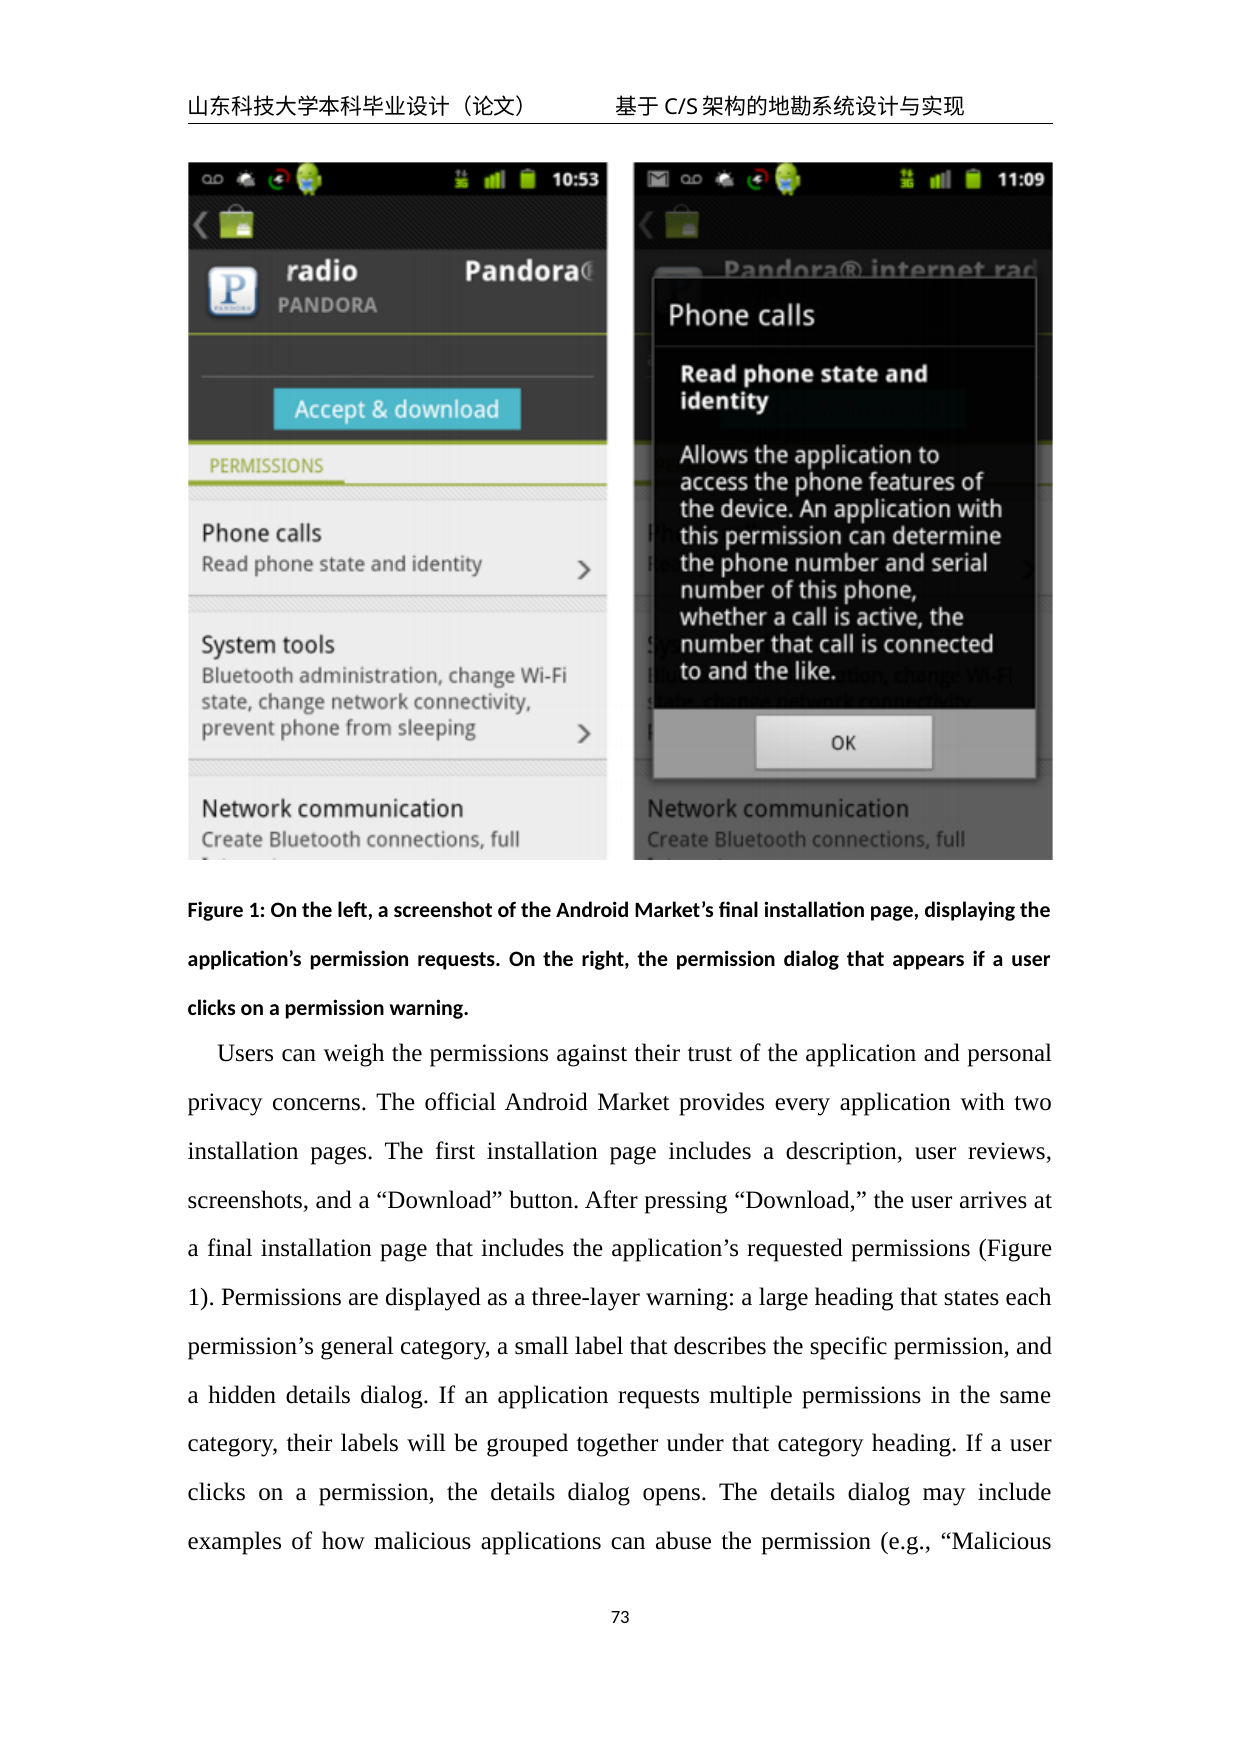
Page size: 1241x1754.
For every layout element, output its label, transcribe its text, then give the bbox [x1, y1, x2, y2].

text In order to protect Android users, applications’ access to phone resources is restricted with permissions. An application must obtain permissions in order to use sensitive resources like the camera, microphone, or call log. For example, an application must have the READ_CONTACTS permission in order to read entries in a user’s phonebook. Android 2.2 defines 134 permissions. Obtaining permissions is a two-step process. First, an application developer declares that his or her application requires certain permissions in a file that is packaged with the application. Second, the user must approve the permissions requested before installation. Each application has its own set of permissions that reflects its functionality and requirements.Figure 1: On the left, a screenshot of the Android Market’s final installation page, displaying the application’s permission requests. On the right, the permission dialog that appears if a user clicks on a permission warning. [187, 860, 1053, 1023]
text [187, 1037, 1053, 1557]
picture [187, 162, 1053, 860]
